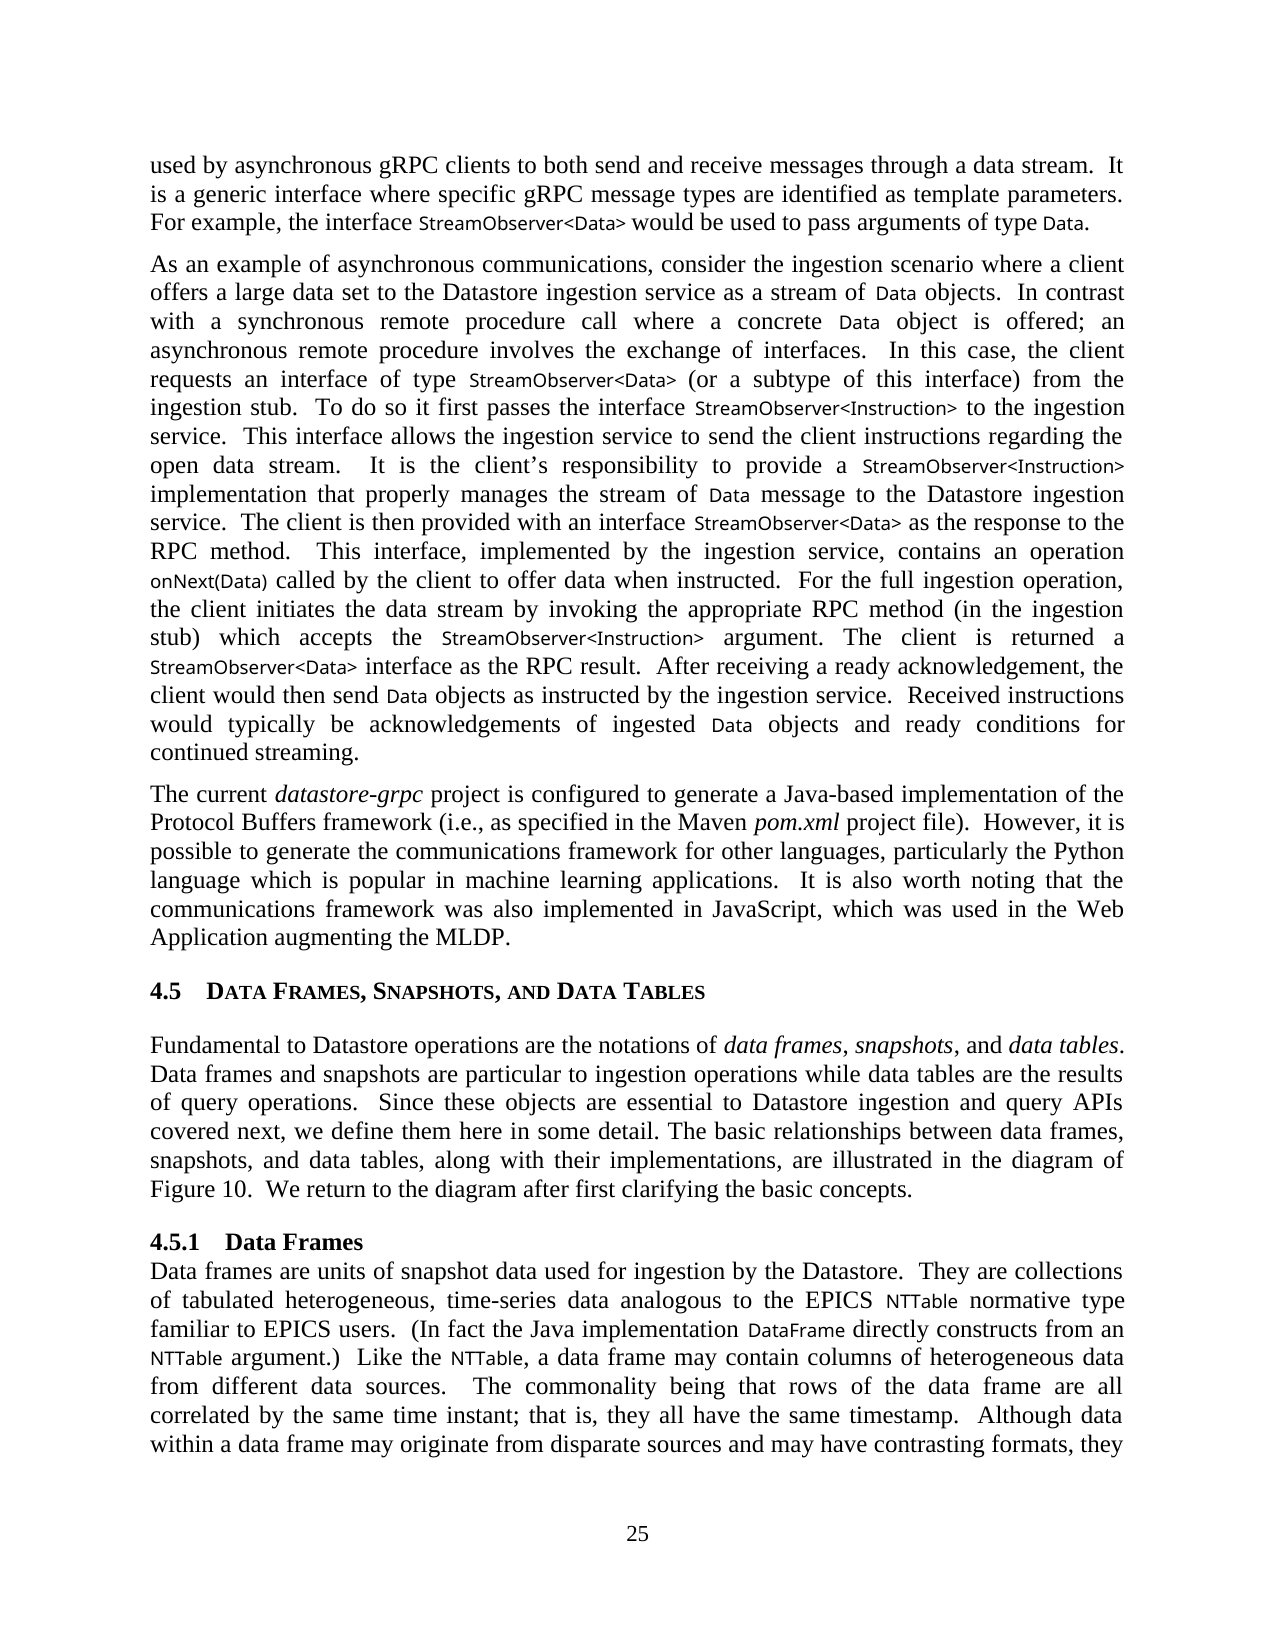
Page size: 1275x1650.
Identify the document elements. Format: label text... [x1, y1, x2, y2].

subtitle Data Frames, Snapshots, and Data Tables [150, 976, 1125, 1005]
text The current datastore-grpc project is configured to generate a Java-based implementation of the Protocol Buffers framework (i.e., as specified in the Maven pom.xml project file). However, it is possible to generate the communications framework for other languages, particularly the Python language which is popular in machine learning applications. It is also worth noting that the communications framework was also implemented in JavaScript, which was used in the Web Application augmenting the MLDP. [150, 779, 1125, 951]
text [150, 1256, 1125, 1457]
subtitle Data Frames [150, 1227, 1125, 1256]
text As an example of asynchronous communications, consider the ingestion scenario where a client offers a large data set to the Datastore ingestion service as a stream of Data objects. In contrast with a synchronous remote procedure call where a concrete Data object is offered; an asynchronous remote procedure involves the exchange of interfaces. In this case, the client requests an interface of type StreamObserver<Data> (or a subtype of this interface) from the ingestion stub. To do so it first passes the interface StreamObserver<Instruction> to the ingestion service. This interface allows the ingestion service to send the client instructions regarding the open data stream. It is the client’s responsibility to provide a StreamObserver<Instruction> implementation that properly manages the stream of Data message to the Datastore ingestion service. The client is then provided with an interface StreamObserver<Data> as the response to the RPC method. This interface, implemented by the ingestion service, contains an operation onNext(Data) called by the client to offer data when instructed. For the full ingestion operation, the client initiates the data stream by invoking the appropriate RPC method (in the ingestion stub) which accepts the StreamObserver<Instruction> argument. The client is returned a StreamObserver<Data> interface as the RPC result. After receiving a ready acknowledgement, the client would then send Data objects as instructed by the ingestion service. Received instructions would typically be acknowledgements of ingested Data objects and ready conditions for continued streaming. [150, 249, 1125, 766]
text Fundamental to Datastore operations are the notations of data frames, snapshots, and data tables. Data frames and snapshots are particular to ingestion operations while data tables are the results of query operations. Since these objects are essential to Datastore ingestion and query APIs covered next, we define them here in some detail. The basic relationships between data frames, snapshots, and data tables, along with their implementations, are illustrated in the diagram of Figure 10. We return to the diagram after first clarifying the basic concepts. [150, 1030, 1125, 1202]
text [150, 150, 1125, 236]
